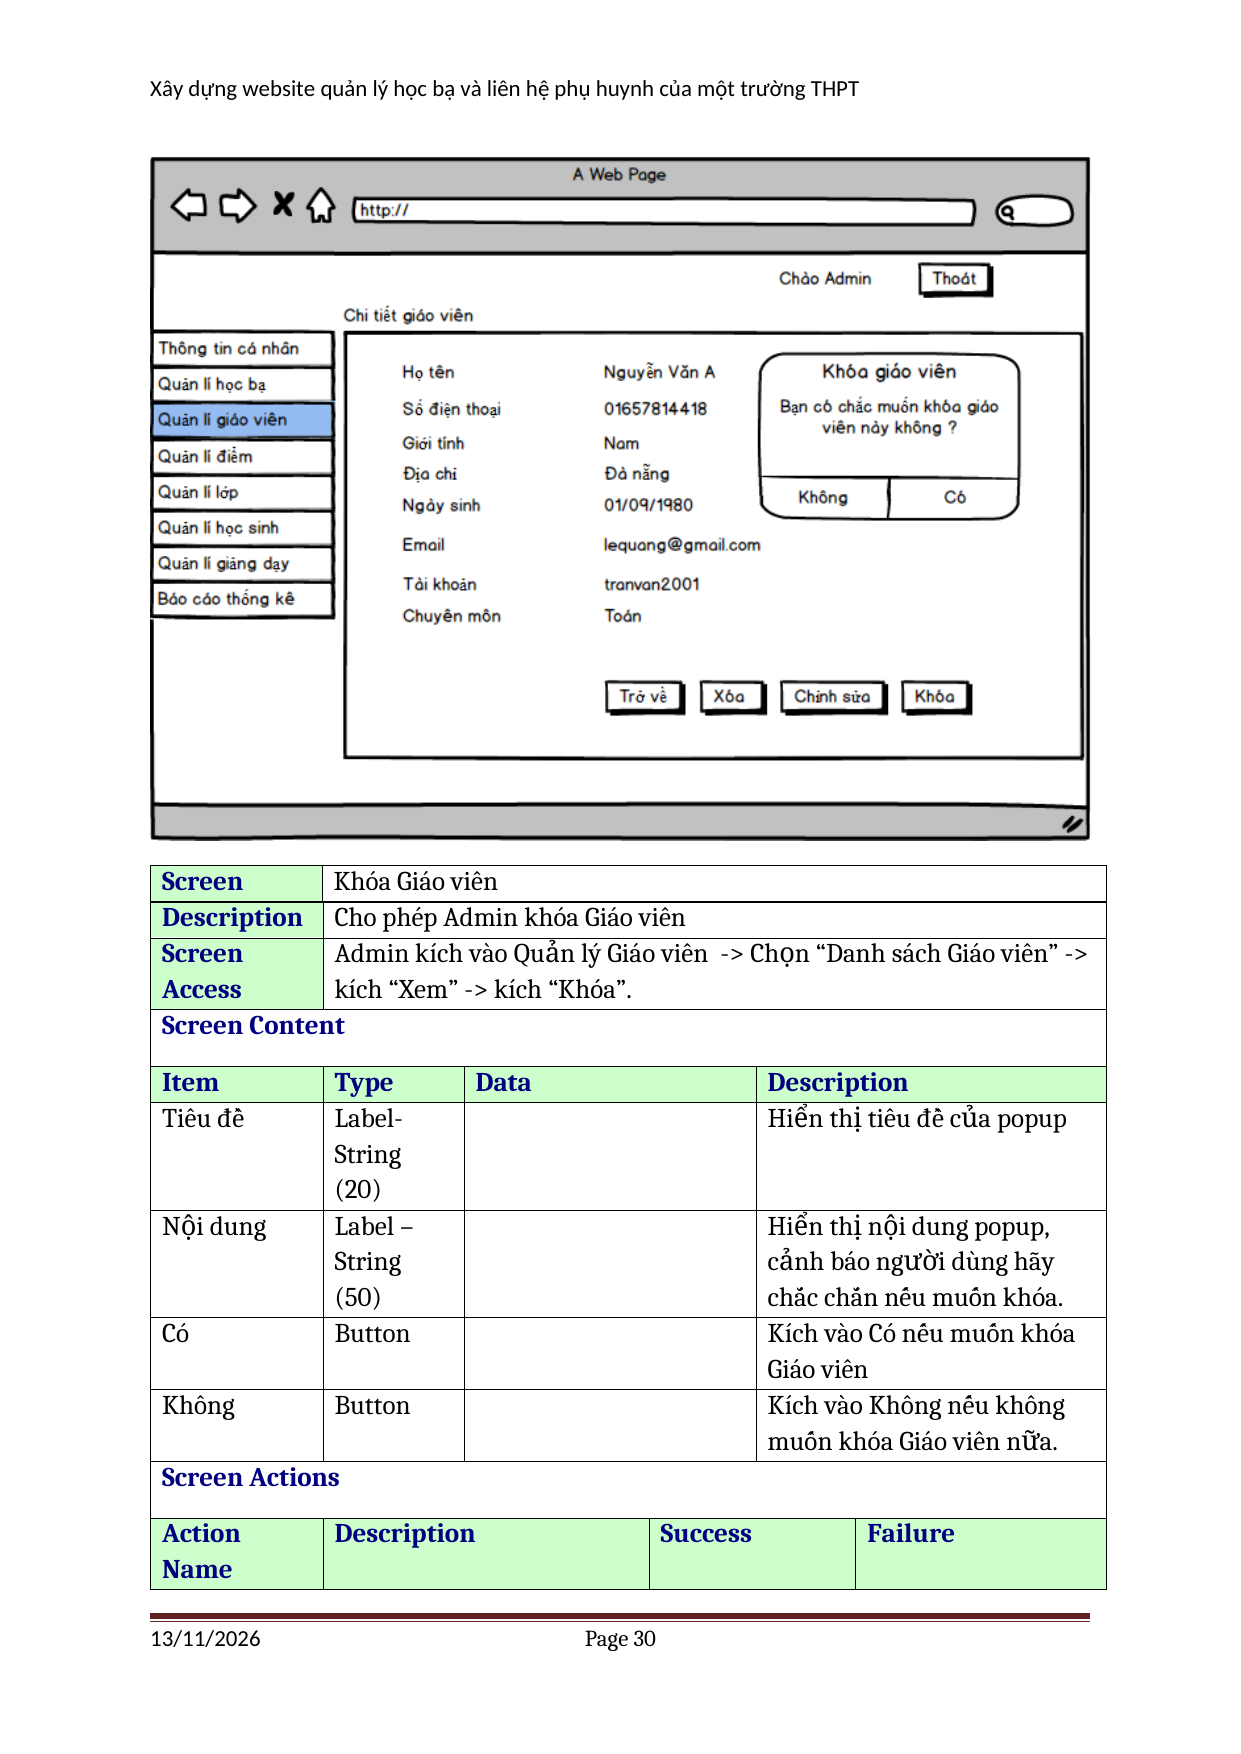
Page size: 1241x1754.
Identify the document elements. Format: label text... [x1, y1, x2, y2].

table_cell Screen Content [151, 1010, 1106, 1066]
table_cell Hiển thị nội dung popup, cảnh báo người dùng hãy chắc chắn nếu muốn khóa. [757, 1211, 1106, 1317]
table_cell Success [650, 1519, 855, 1589]
table_cell Failure [856, 1519, 1106, 1589]
table_cell Label-String (20) [324, 1103, 464, 1209]
table_cell Screen Actions [151, 1462, 1106, 1517]
table_cell Hiển thị tiêu đề của popup [757, 1103, 1106, 1209]
table_cell Button [324, 1390, 464, 1461]
table_header Screen [151, 866, 322, 901]
table_cell Description [324, 1519, 649, 1589]
table_cell [465, 1390, 756, 1461]
table_cell Description [757, 1067, 1106, 1102]
table_cell Nội dung [151, 1211, 323, 1317]
table_cell Screen Access [151, 939, 323, 1009]
table_cell Button [324, 1318, 464, 1389]
table_cell Data [465, 1067, 756, 1102]
table_cell Không [151, 1390, 323, 1461]
table_cell Type [324, 1067, 464, 1102]
table_cell Label – String (50) [324, 1211, 464, 1317]
table_cell [465, 1103, 756, 1209]
table_cell Tiêu đề [151, 1103, 323, 1209]
table_cell Admin kích vào Quản lý Giáo viên -> Chọn “Danh sách Giáo viên” -> kích “Xem” -> kích “Khóa”. [324, 939, 1106, 1009]
table_cell Cho phép Admin khóa Giáo viên [324, 903, 1106, 937]
table_cell [465, 1211, 756, 1317]
table_header Khóa Giáo viên [323, 866, 1106, 901]
table_cell Item [151, 1067, 323, 1102]
picture [150, 157, 1091, 841]
table_cell [465, 1318, 756, 1389]
table_cell Description [151, 903, 323, 937]
table_cell Kích vào Không nếu không muốn khóa Giáo viên nữa. [757, 1390, 1106, 1461]
table_cell Kích vào Có nếu muốn khóa Giáo viên [757, 1318, 1106, 1389]
table_cell Có [151, 1318, 323, 1389]
table_cell Action Name [151, 1519, 323, 1589]
